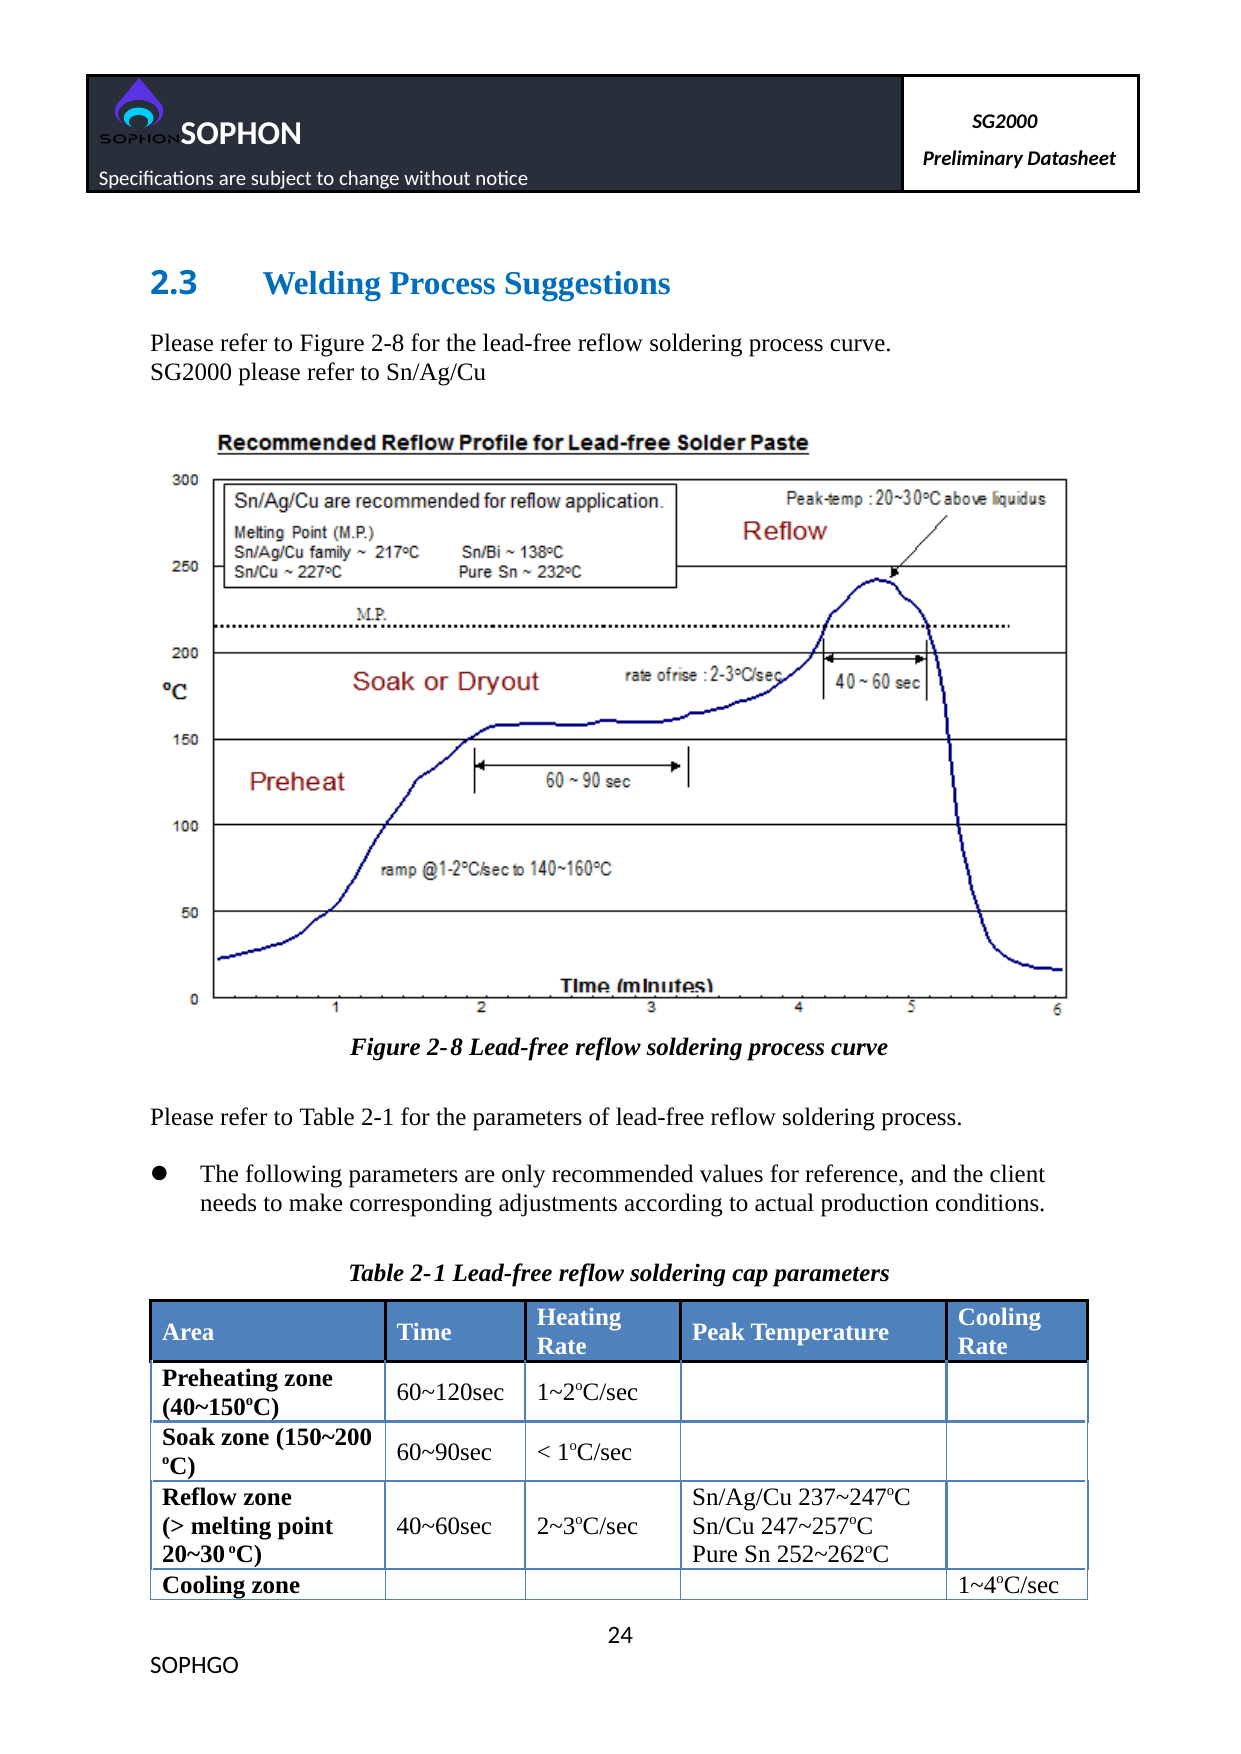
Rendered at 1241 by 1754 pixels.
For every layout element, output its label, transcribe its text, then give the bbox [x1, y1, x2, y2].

table_cell Sn/Ag/Cu 237~247oC Sn/Cu 247~257oC Pure Sn 252~262oC [682, 1482, 945, 1568]
table_cell 1~4oC/sec [947, 1568, 1087, 1599]
table_cell [948, 1480, 1087, 1568]
text Please refer to Table 2‑1 for the parameters of lead-free reflow soldering process. [150, 1102, 1090, 1130]
table_cell 2~3oC/sec [526, 1482, 680, 1568]
picture [98, 77, 181, 145]
table_cell [948, 1363, 1087, 1420]
table_cell Cooling zone (Tmax ~ Tamb) [151, 1568, 385, 1599]
table_cell 60~120sec [386, 1363, 524, 1420]
table_header Peak Temperature [682, 1302, 945, 1360]
picture [157, 427, 1084, 1020]
table_cell [681, 1423, 946, 1480]
table_cell Reflow zone (> melting point 20~30 oC) [152, 1480, 384, 1568]
table_cell Preheating zone (40~150oC) [152, 1361, 384, 1420]
table_cell [947, 1420, 1087, 1480]
table_cell [526, 1570, 680, 1599]
text SG2000 please refer to Sn/Ag/Cu [150, 357, 1090, 386]
text Table 2‑1 Lead-free reflow soldering cap parameters [150, 1258, 1090, 1287]
table_cell 60~90sec [386, 1423, 525, 1480]
table_header Area [152, 1302, 384, 1360]
subtitle Welding Process Suggestions [150, 259, 1090, 304]
table_cell Soak zone (150~200 oC) [151, 1420, 385, 1480]
table_cell [681, 1570, 946, 1599]
list The following parameters are only recommended values for reference, and the client needs to make corresponding adjustments according to actual production conditions. [150, 1159, 1090, 1217]
table_cell < 1oC/sec [526, 1423, 680, 1480]
table_cell [682, 1363, 945, 1420]
table_header Time [387, 1302, 524, 1360]
table_cell 40~60sec [386, 1482, 524, 1568]
table_cell [386, 1570, 525, 1599]
table_header Cooling Rate [948, 1302, 1086, 1360]
table_header Heating Rate [527, 1302, 679, 1360]
table_cell 1~2oC/sec [526, 1363, 680, 1420]
